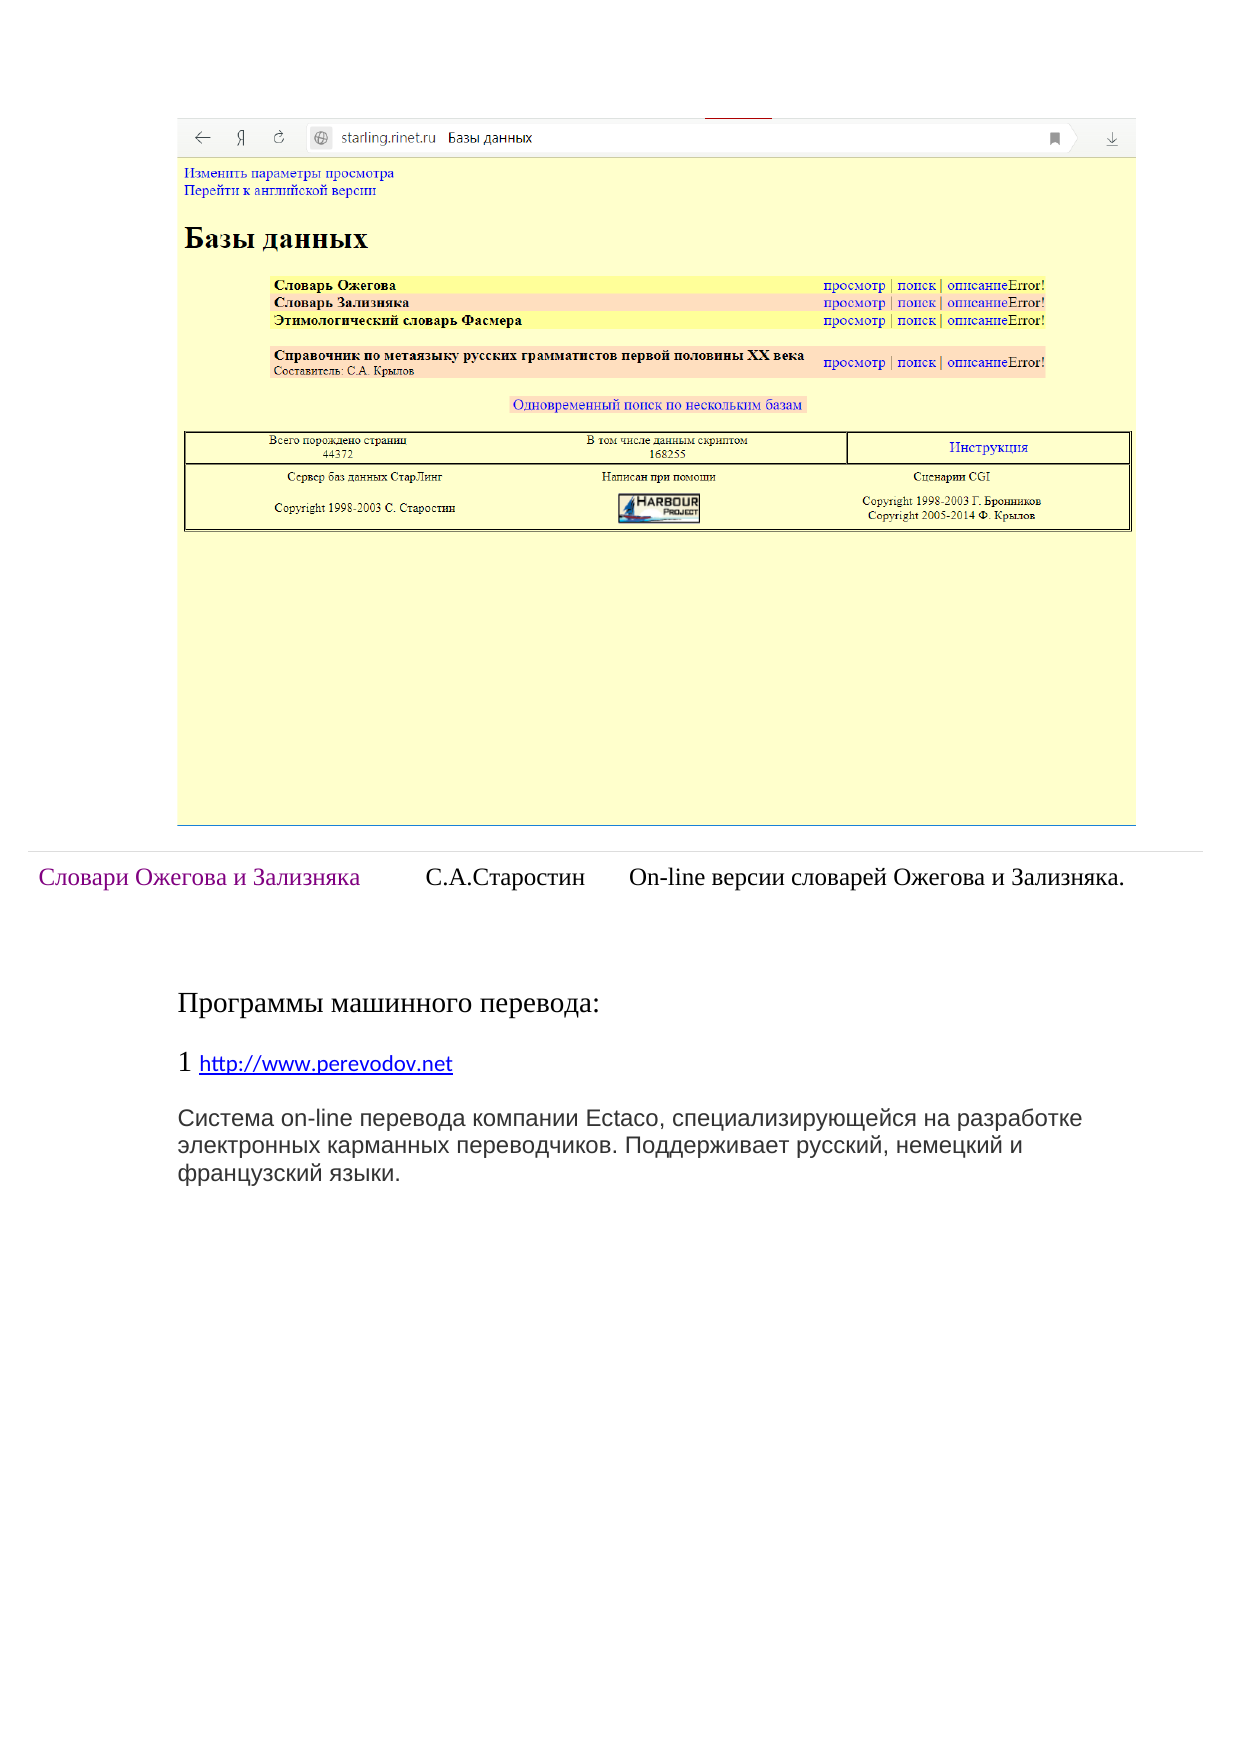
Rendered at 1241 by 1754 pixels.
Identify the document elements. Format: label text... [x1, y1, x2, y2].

table_header Словари Ожегова и Зализняка [28, 852, 415, 925]
table_header On-line версии словарей Ожегова и Зализняка. [619, 852, 1203, 925]
text Программы машинного перевода: [177, 985, 1152, 1018]
text 1 http://www.perevodov.net [177, 1044, 1152, 1078]
table_header С.А.Старостин [415, 852, 619, 925]
text Система on-line перевода компании Ectaco, специализирующейся на разработке электронных карманных переводчиков. Поддерживает русский, немецкий и французский языки. [177, 1103, 1152, 1186]
picture [177, 118, 1136, 826]
